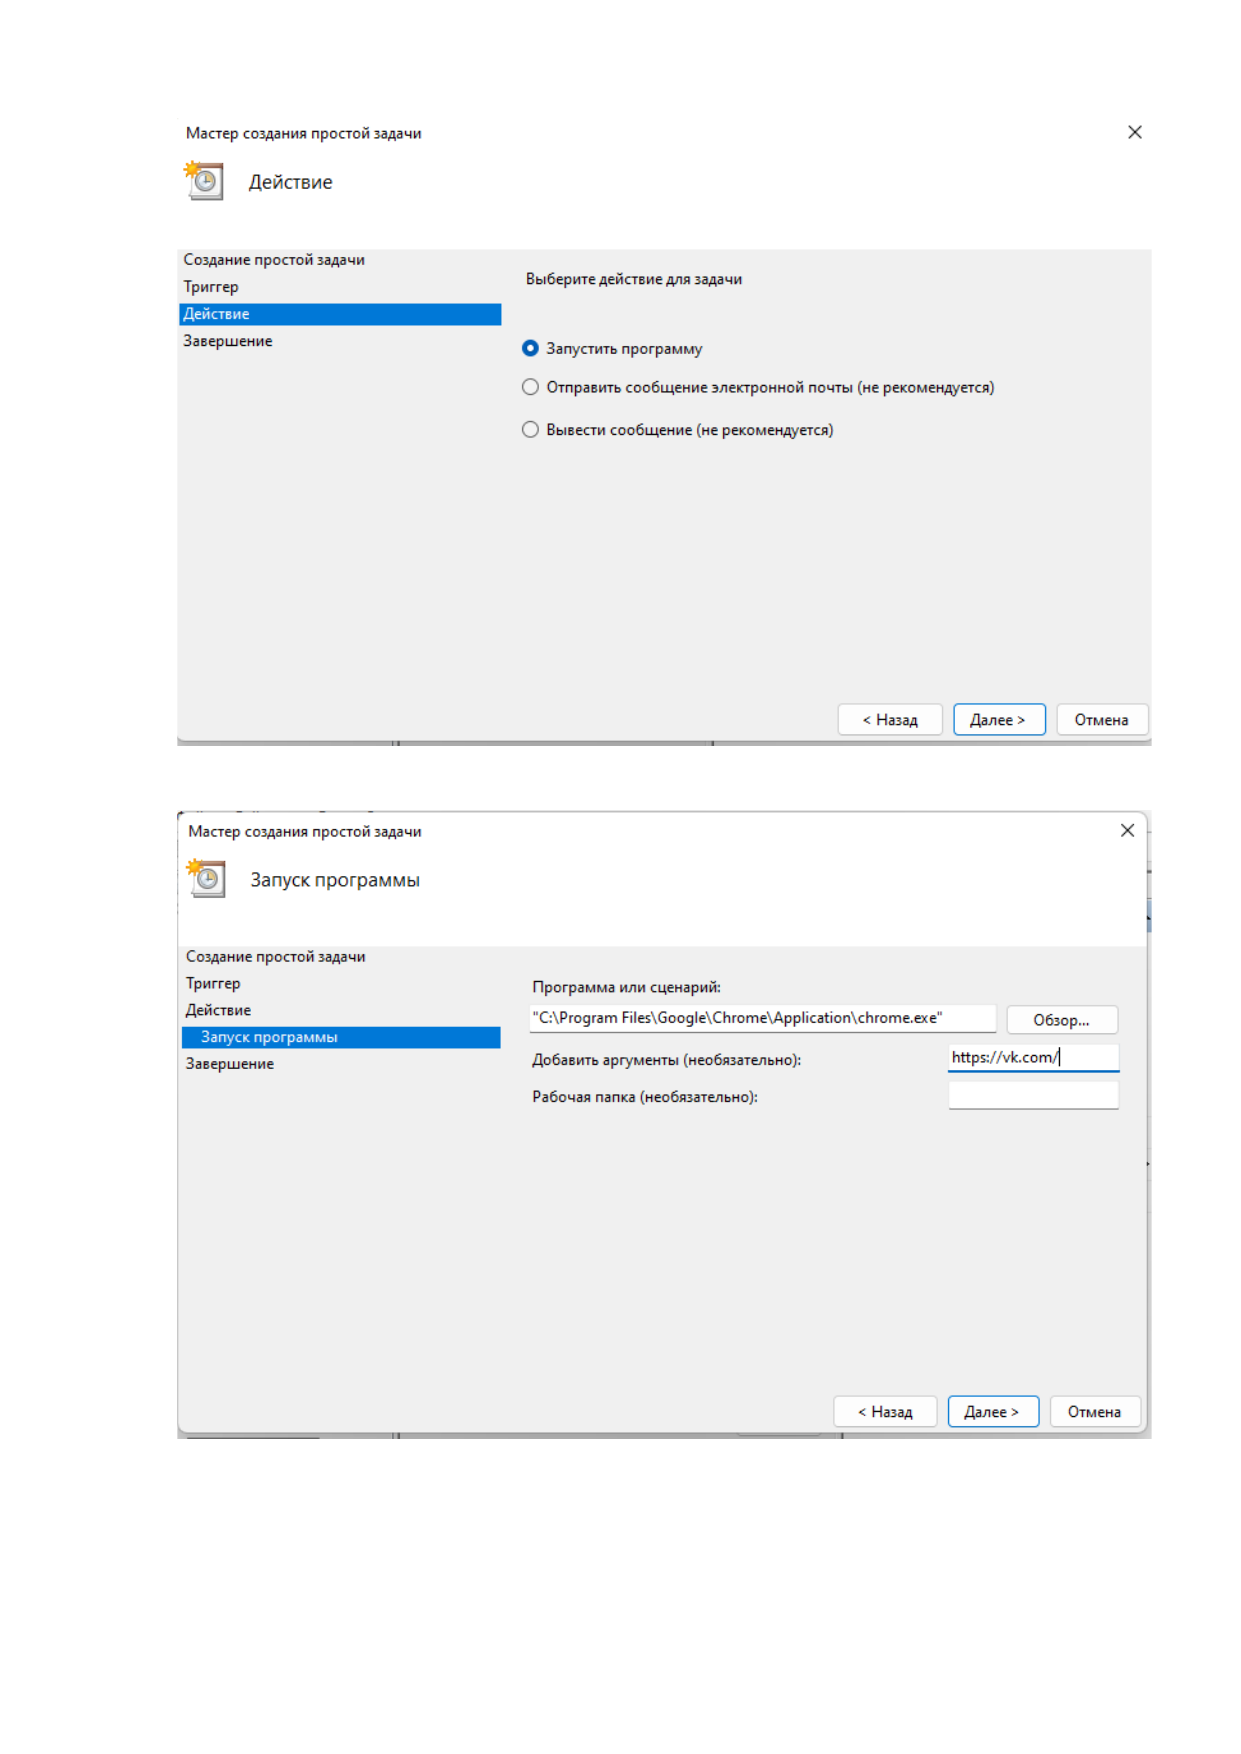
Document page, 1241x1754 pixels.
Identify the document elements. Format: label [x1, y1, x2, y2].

picture [177, 118, 1152, 746]
picture [177, 810, 1152, 1439]
